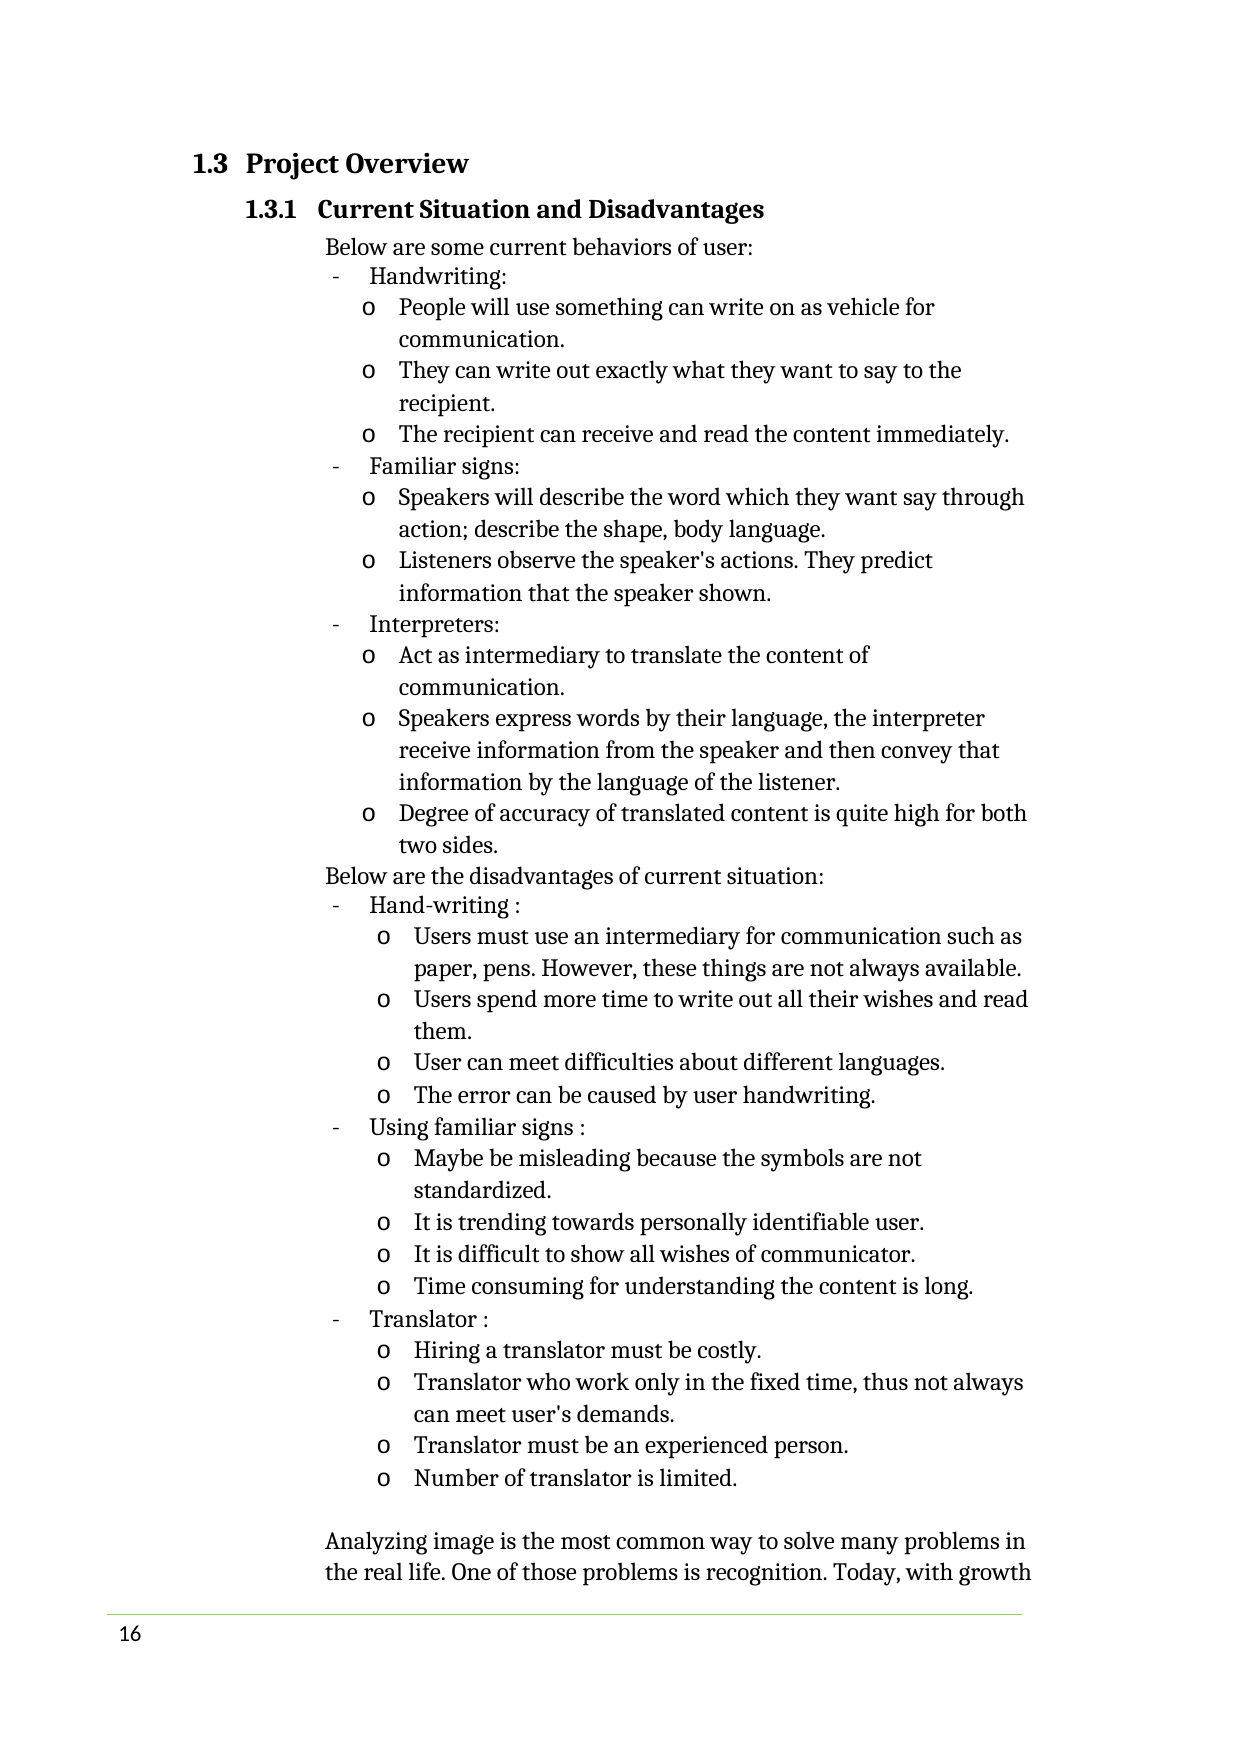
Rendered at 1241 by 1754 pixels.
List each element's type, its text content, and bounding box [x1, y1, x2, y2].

list Users spend more time to write out all their wishes and read them. [376, 985, 1033, 1046]
text Below are the disadvantages of current situation: [325, 862, 1033, 891]
list They can write out exactly what they want to say to the recipient. [361, 356, 1033, 417]
list Speakers will describe the word which they want say through action; describe the shape, body language. [361, 483, 1033, 544]
list Interpreters: [332, 610, 1033, 638]
subtitle Project Overview [193, 148, 1033, 181]
list It is difficult to show all wishes of communicator. [376, 1240, 1033, 1270]
list Act as intermediary to translate the content of communication. [361, 641, 1033, 702]
list The recipient can receive and read the content immediately. [361, 420, 1033, 450]
list Time consuming for understanding the content is long. [376, 1272, 1033, 1302]
list Handwriting: [332, 262, 1033, 291]
list Maybe be misleading because the symbols are not standardized. [376, 1144, 1033, 1205]
list Hiring a translator must be costly. [376, 1336, 1033, 1366]
list It is trending towards personally identifiable user. [376, 1207, 1033, 1237]
list Users must use an intermediary for communication such as paper, pens. However, these things are not always available. [376, 922, 1033, 983]
list Translator who work only in the fixed time, thus not always can meet user's demands. [376, 1368, 1033, 1429]
list Hand-writing : [332, 891, 1033, 919]
list User can meet difficulties about different languages. [376, 1048, 1033, 1078]
list Listeners observe the speaker's actions. They predict information that the speaker shown. [361, 546, 1033, 607]
list Degree of accuracy of translated content is quite high for both two sides. [361, 798, 1033, 859]
list Speakers express words by their language, the interpreter receive information from the speaker and then convey that information by the language of the listener. [361, 704, 1033, 796]
list People will use something can write on as vehicle for communication. [361, 293, 1033, 354]
list Using familiar signs : [332, 1113, 1033, 1142]
list Translator : [332, 1305, 1033, 1333]
list Familiar signs: [332, 452, 1033, 481]
subtitle Current Situation and Disadvantages [246, 194, 1033, 225]
text Below are some current behaviors of user: [325, 233, 1033, 262]
list Number of translator is limited. [376, 1464, 1033, 1494]
list The error can be caused by user handwriting. [376, 1081, 1033, 1111]
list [325, 1527, 1033, 1587]
list Translator must be an experienced person. [376, 1431, 1033, 1461]
